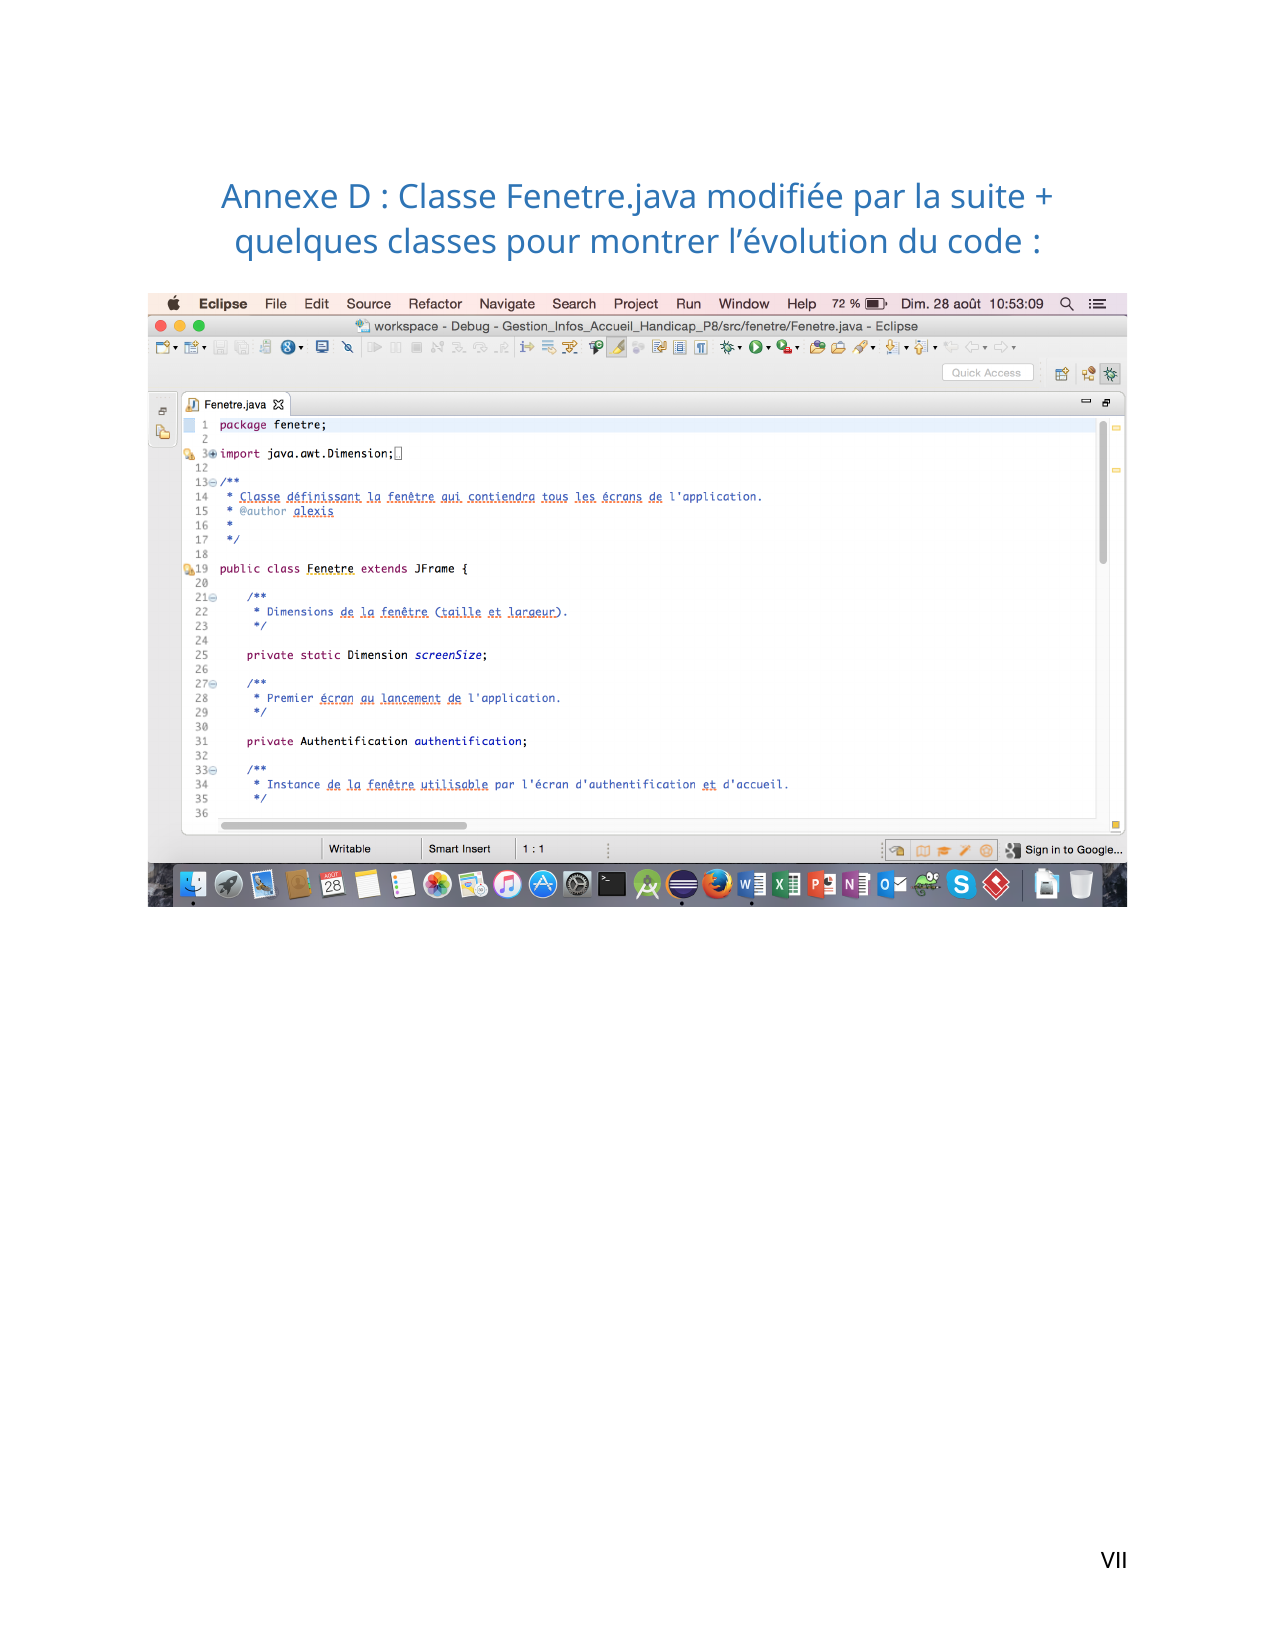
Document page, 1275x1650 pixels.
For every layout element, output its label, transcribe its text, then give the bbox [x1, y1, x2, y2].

subtitle Annexe D : Classe Fenetre.java modifiée par la suite + quelques classes pour montrer l’évolution du code : [148, 173, 1127, 263]
picture [147, 293, 1128, 907]
